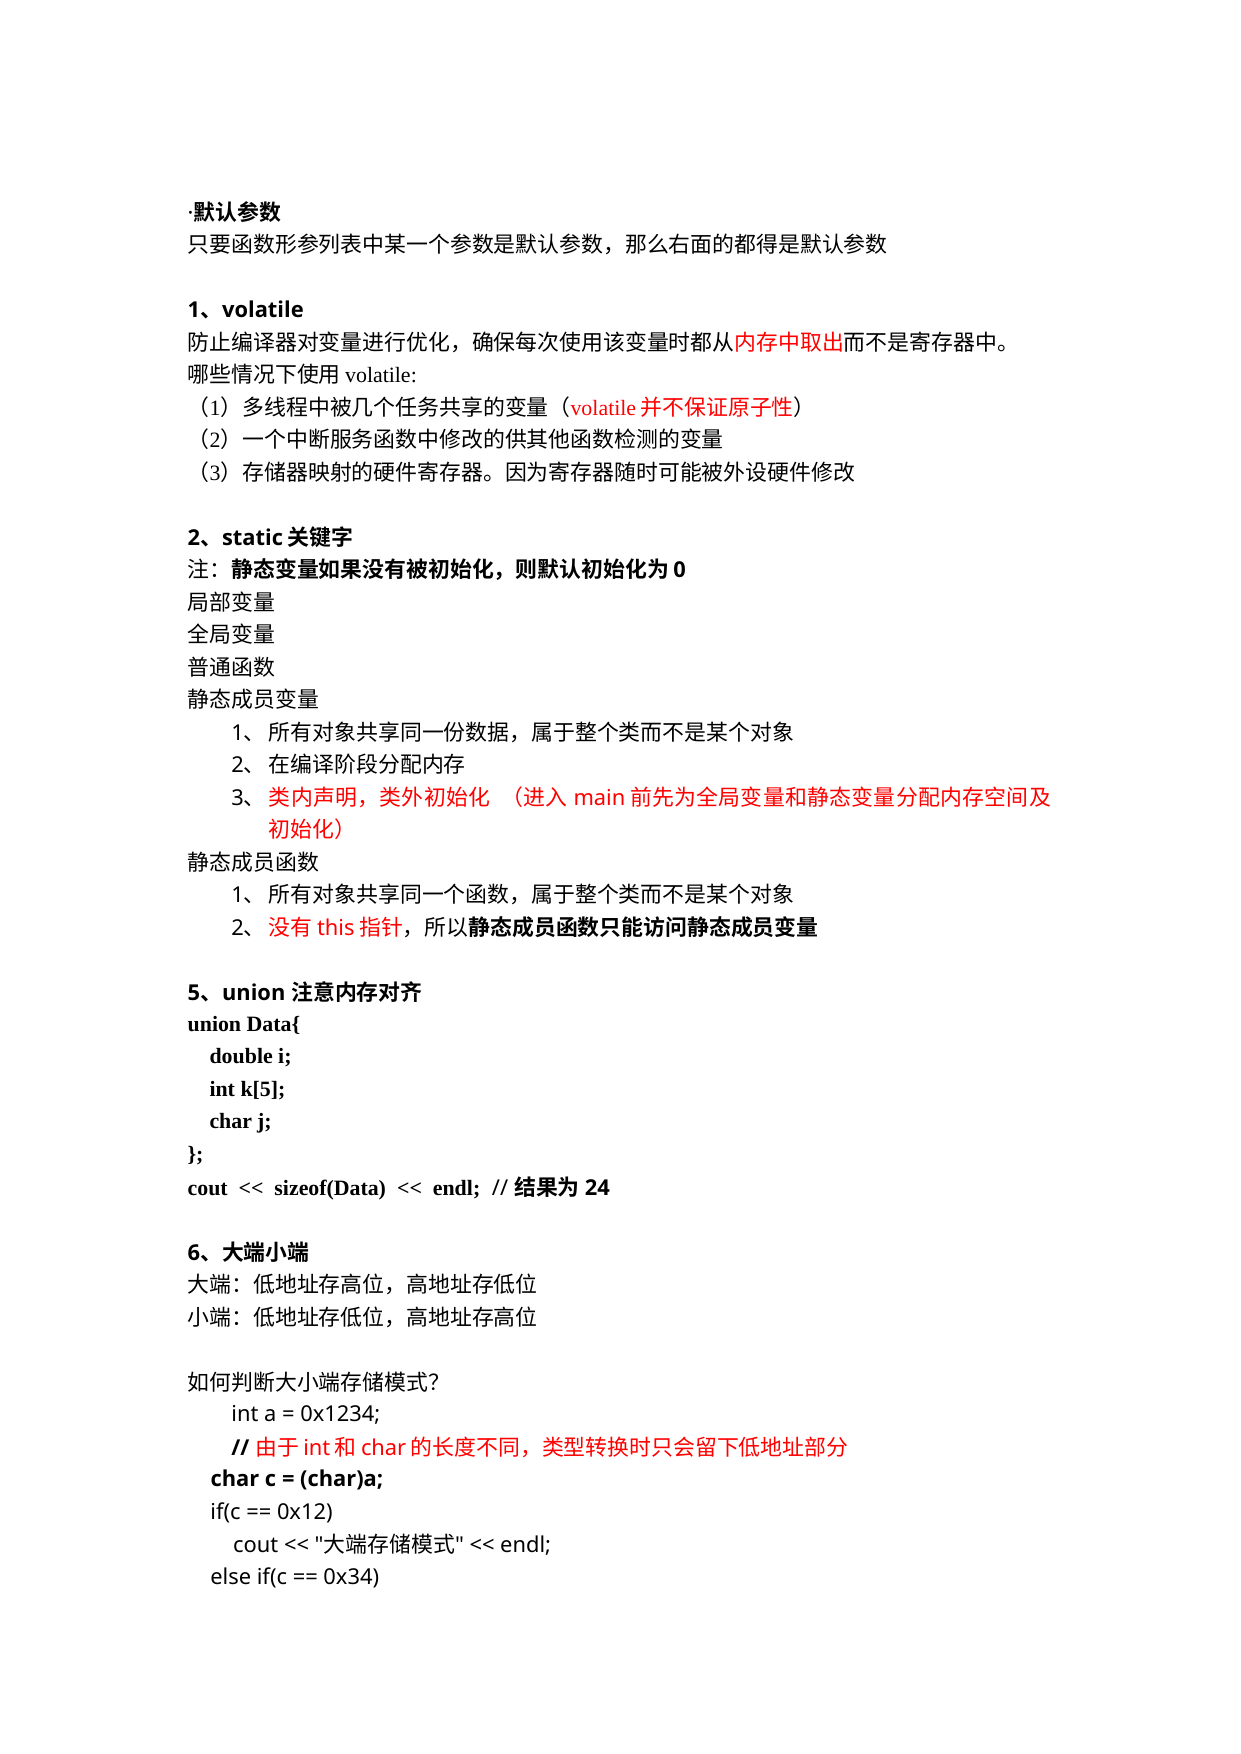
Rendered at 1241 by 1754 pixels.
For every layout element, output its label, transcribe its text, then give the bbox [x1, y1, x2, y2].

text // 由于int和char的长度不同，类型转换时只会留下低地址部分 [187, 1429, 1053, 1462]
text （2）一个中断服务函数中修改的供其他函数检测的变量 [187, 422, 1053, 454]
list 类内声明，类外初始化 （进入main前先为全局变量和静态变量分配内存空间及初始化） [231, 779, 1053, 844]
text 静态成员函数 [187, 844, 1053, 877]
text 大端：低地址存高位，高地址存低位 [187, 1267, 1053, 1299]
text 普通函数 [187, 649, 1053, 682]
text char j; [187, 1104, 1053, 1137]
text 5、union 注意内存对齐 [187, 974, 1053, 1007]
text 小端：低地址存低位，高地址存高位 [187, 1299, 1053, 1332]
text 2、static关键字 [187, 519, 1053, 552]
text cout << "大端存储模式" << endl; [187, 1527, 1053, 1559]
text 静态成员变量 [187, 682, 1053, 714]
text char c = (char)a; [187, 1462, 1053, 1494]
text 注：静态变量如果没有被初始化，则默认初始化为0 [187, 552, 1053, 584]
text if(c == 0x12) [187, 1494, 1053, 1527]
text 哪些情况下使用volatile: [187, 357, 1053, 389]
text 局部变量 [187, 584, 1053, 617]
text double i; [187, 1039, 1053, 1072]
text int a = 0x1234; [187, 1397, 1053, 1429]
text 6、大端小端 [187, 1234, 1053, 1267]
text union Data{ [187, 1007, 1053, 1039]
text 防止编译器对变量进行优化，确保每次使用该变量时都从内存中取出而不是寄存器中。 [187, 324, 1053, 357]
text （1）多线程中被几个任务共享的变量（volatile并不保证原子性） [187, 389, 1053, 422]
text }; [187, 1137, 1053, 1169]
text （3）存储器映射的硬件寄存器。因为寄存器随时可能被外设硬件修改 [187, 454, 1053, 487]
list 所有对象共享同一份数据，属于整个类而不是某个对象 [231, 714, 1053, 747]
text else if(c == 0x34) [187, 1559, 1053, 1592]
text 1、volatile [187, 292, 1053, 324]
text 只要函数形参列表中某一个参数是默认参数，那么右面的都得是默认参数 [187, 227, 1053, 259]
text int k[5]; [187, 1072, 1053, 1104]
text ·默认参数 [187, 194, 1053, 227]
list 没有this指针，所以静态成员函数只能访问静态成员变量 [231, 909, 1053, 942]
text 如何判断大小端存储模式？ [187, 1364, 1053, 1397]
list 所有对象共享同一个函数，属于整个类而不是某个对象 [231, 877, 1053, 909]
list 在编译阶段分配内存 [231, 747, 1053, 779]
text 全局变量 [187, 617, 1053, 649]
text cout << sizeof(Data) << endl; // 结果为 24 [187, 1169, 1053, 1202]
